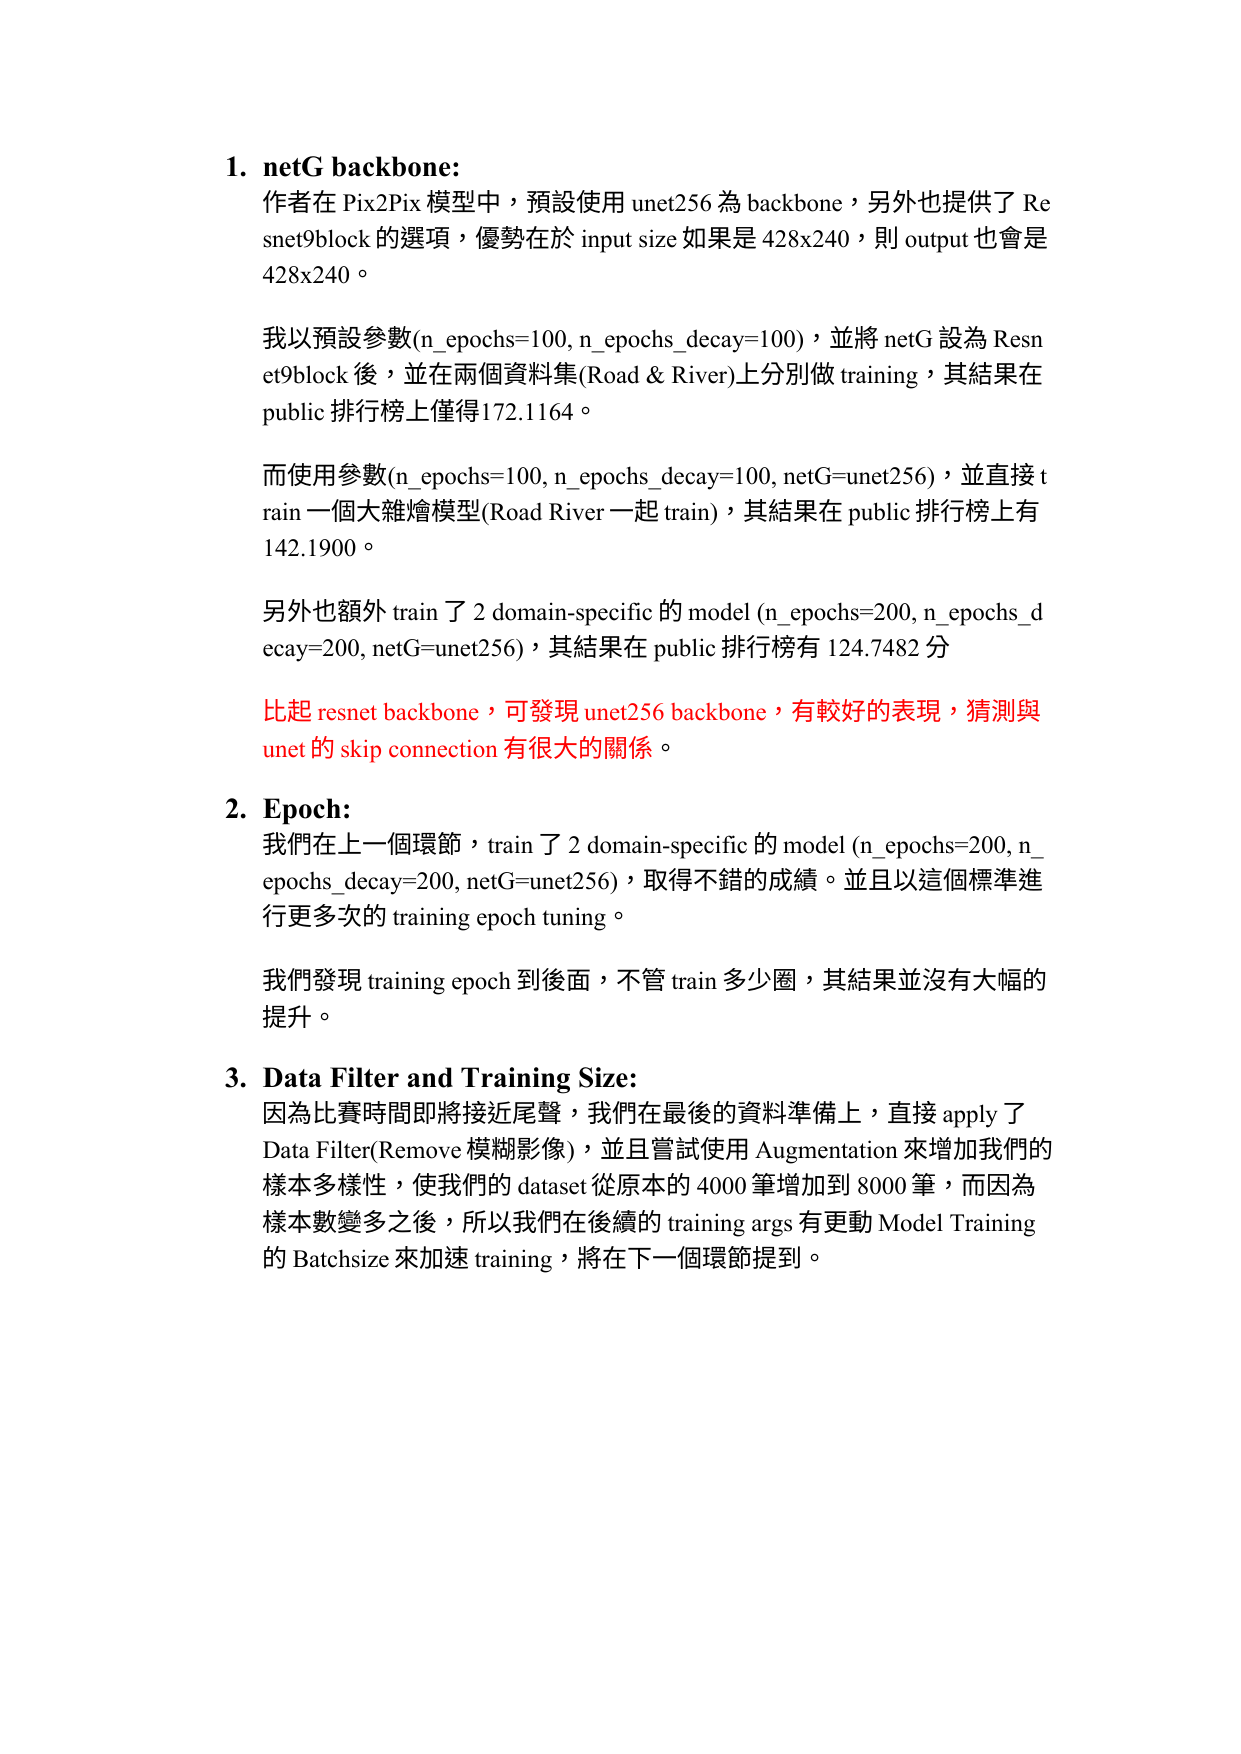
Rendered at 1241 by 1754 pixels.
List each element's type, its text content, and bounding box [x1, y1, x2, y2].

list netG backbone: [225, 150, 1053, 182]
list Data Filter and Training Size: [225, 1061, 1053, 1093]
list Epoch: [225, 792, 1053, 824]
